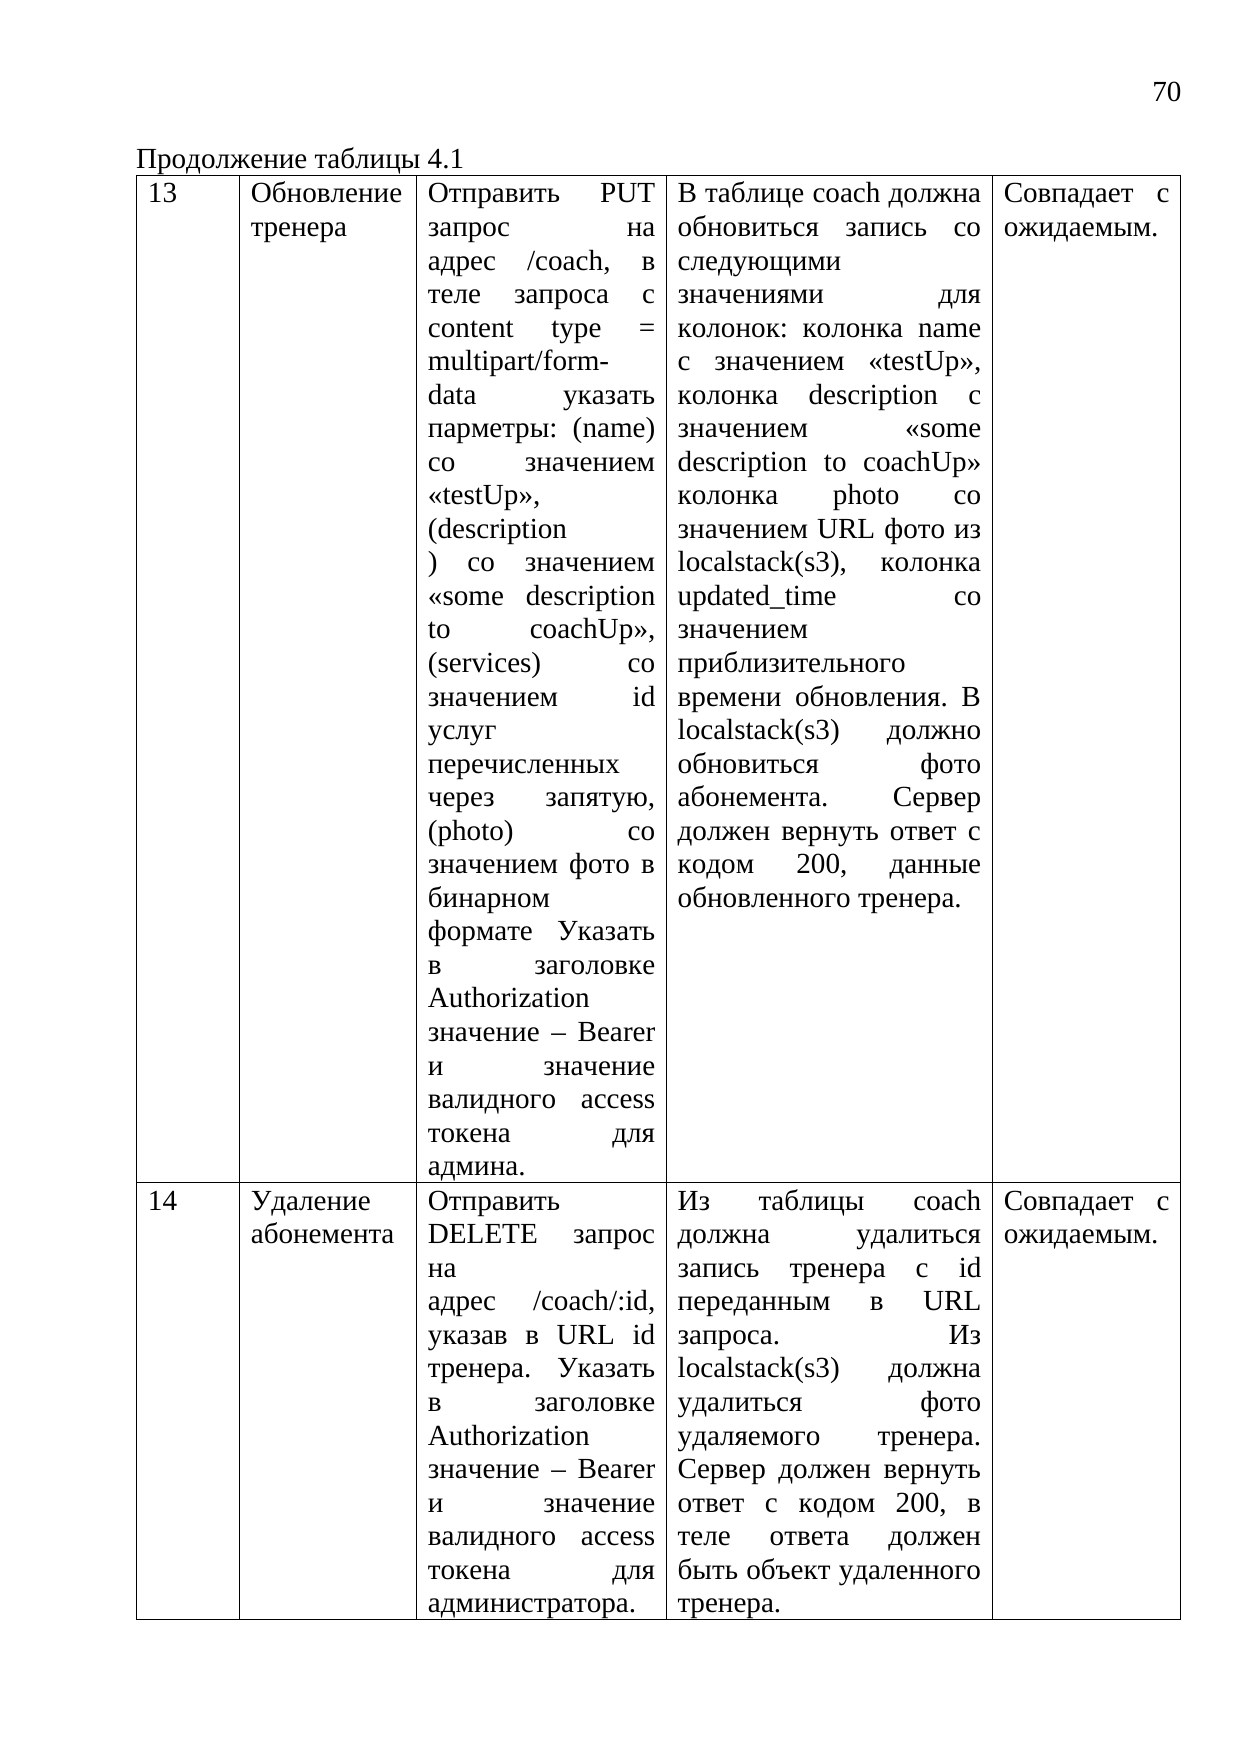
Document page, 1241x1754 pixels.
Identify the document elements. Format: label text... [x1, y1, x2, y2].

table_cell 14 [137, 1183, 239, 1619]
table_header В таблице coach должна обновиться запись со следующими значениями для колонок: колонка name c значением «testUp», колонка description c значением «some description to coachUp» колонка photo со значением URL фото из localstack(s3), колонка updated_time со значением приблизительного времени обновления. В localstack(s3) должно обновиться фото абонемента. Сервер должен вернуть ответ с кодом 200, данные обновленного тренера. [667, 176, 992, 1182]
text Продолжение таблицы 4.1 [136, 141, 1181, 174]
table_cell Отправить DELETE запрос на адрес /coach/:id, указав в URL id тренера. Указать в заголовке Authorization значение – Bearer и значение валидного access токена для администратора. [417, 1183, 666, 1619]
table_cell Из таблицы coach должна удалиться запись тренера с id переданным в URL запроса. Из localstack(s3) должна удалиться фото удаляемого тренера. Сервер должен вернуть ответ с кодом 200, в теле ответа должен быть объект удаленного тренера. [667, 1183, 992, 1619]
table_cell Удаление абонемента [240, 1183, 416, 1619]
table_header Отправить PUT запрос на адрес /coach, в теле запроса с content type = multipart/form-data указать парметры: (name) со значением «testUp», (description ) со значением «some description to coachUp», (services) со значением id услуг перечисленных через запятую, (photo) со значением фото в бинарном формате Указать в заголовке Authorization значение – Bearer и значение валидного access токена для админа. [417, 176, 666, 1182]
table_header Совпадает с ожидаемым. [993, 176, 1180, 1182]
table_header Обновление тренера [240, 176, 416, 1182]
table_header 13 [137, 176, 239, 1182]
table_cell Совпадает с ожидаемым. [993, 1183, 1180, 1619]
